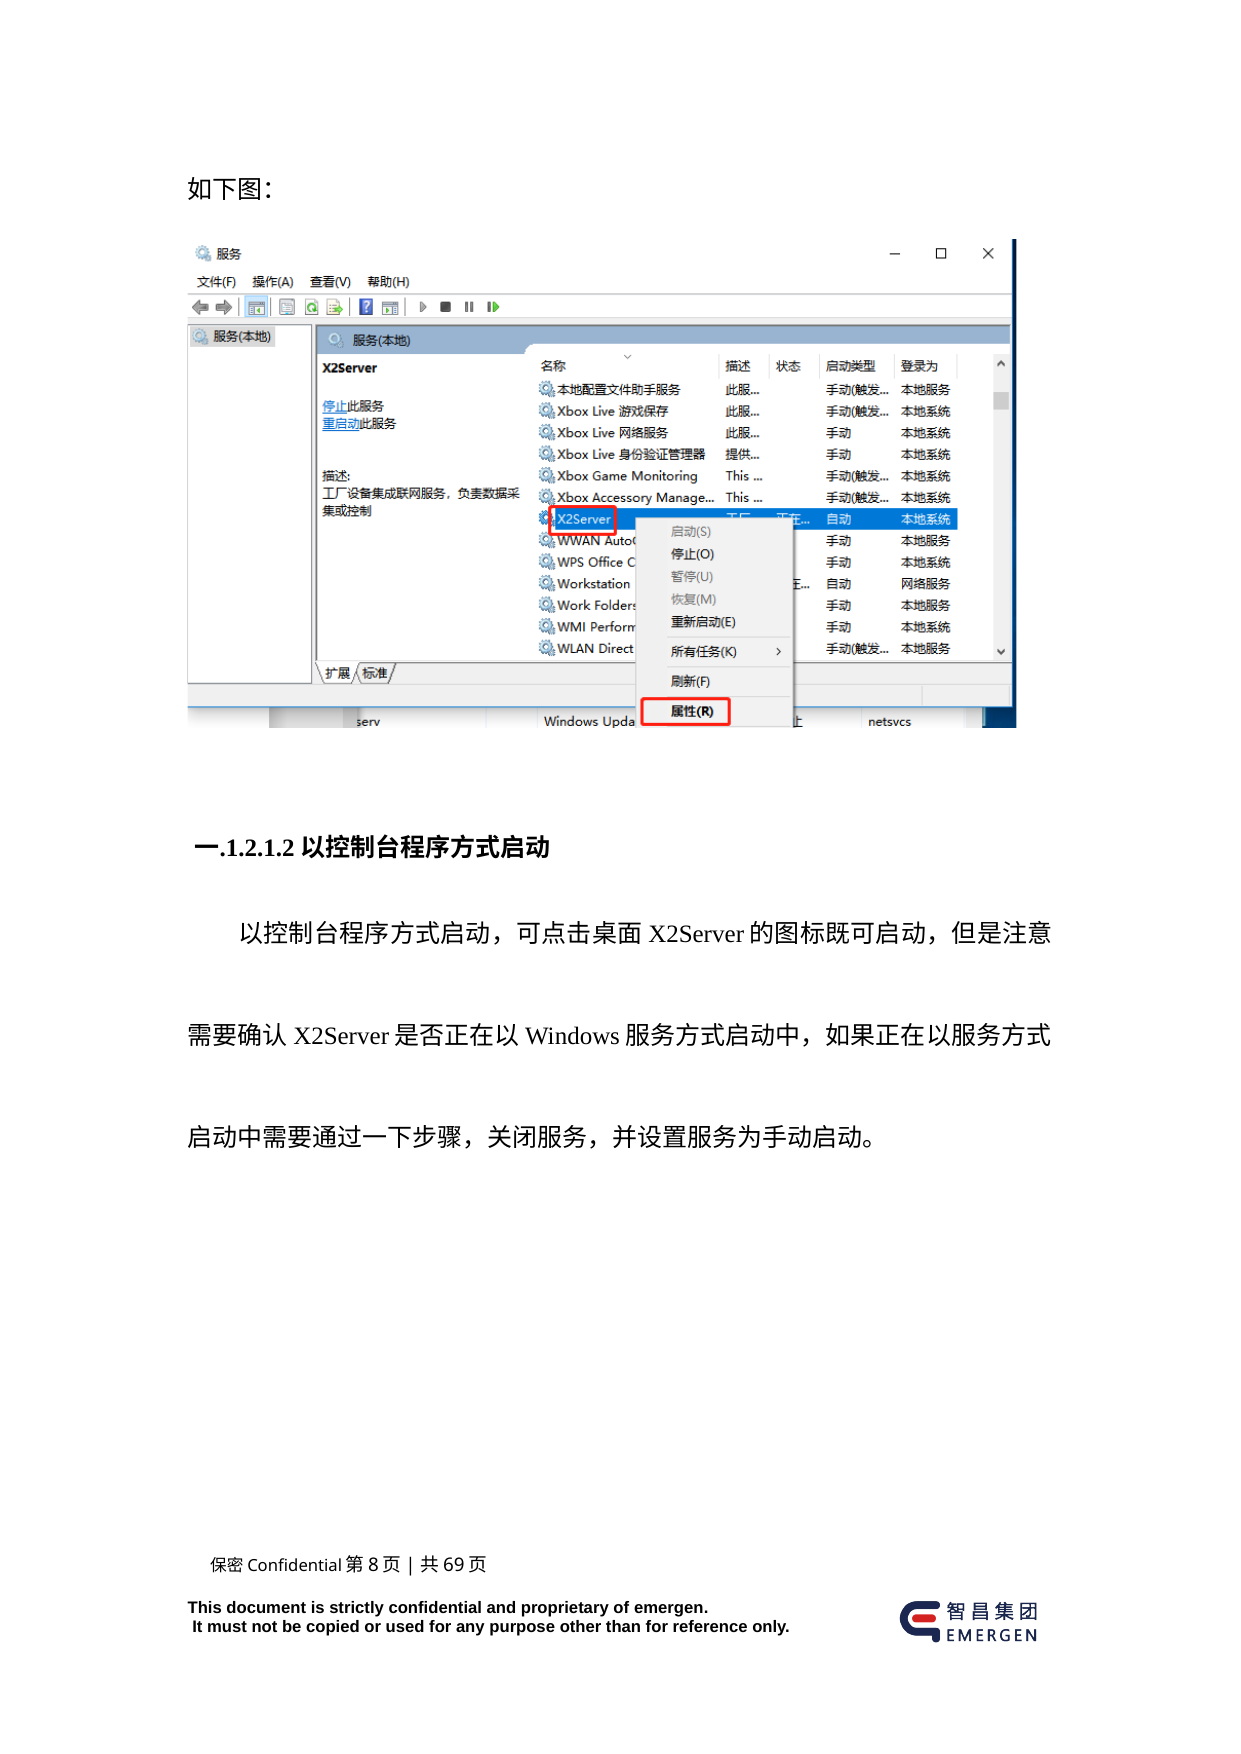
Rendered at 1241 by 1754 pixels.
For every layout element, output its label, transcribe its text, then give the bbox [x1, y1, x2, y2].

text 默认使用Windows服务自动启动，可通过Windows服务管理器中看到服务，如下图： [187, 153, 1053, 221]
picture [187, 239, 1017, 728]
text 以控制台程序方式启动，可点击桌面X2Server的图标既可启动，但是注意需要确认X2Server是否正在以Windows服务方式启动中，如果正在以服务方式启动中需要通过一下步骤，关闭服务，并设置服务为手动启动。 [187, 898, 1053, 1169]
subtitle 以控制台程序方式启动 [194, 812, 1053, 879]
picture [871, 1550, 1064, 1689]
